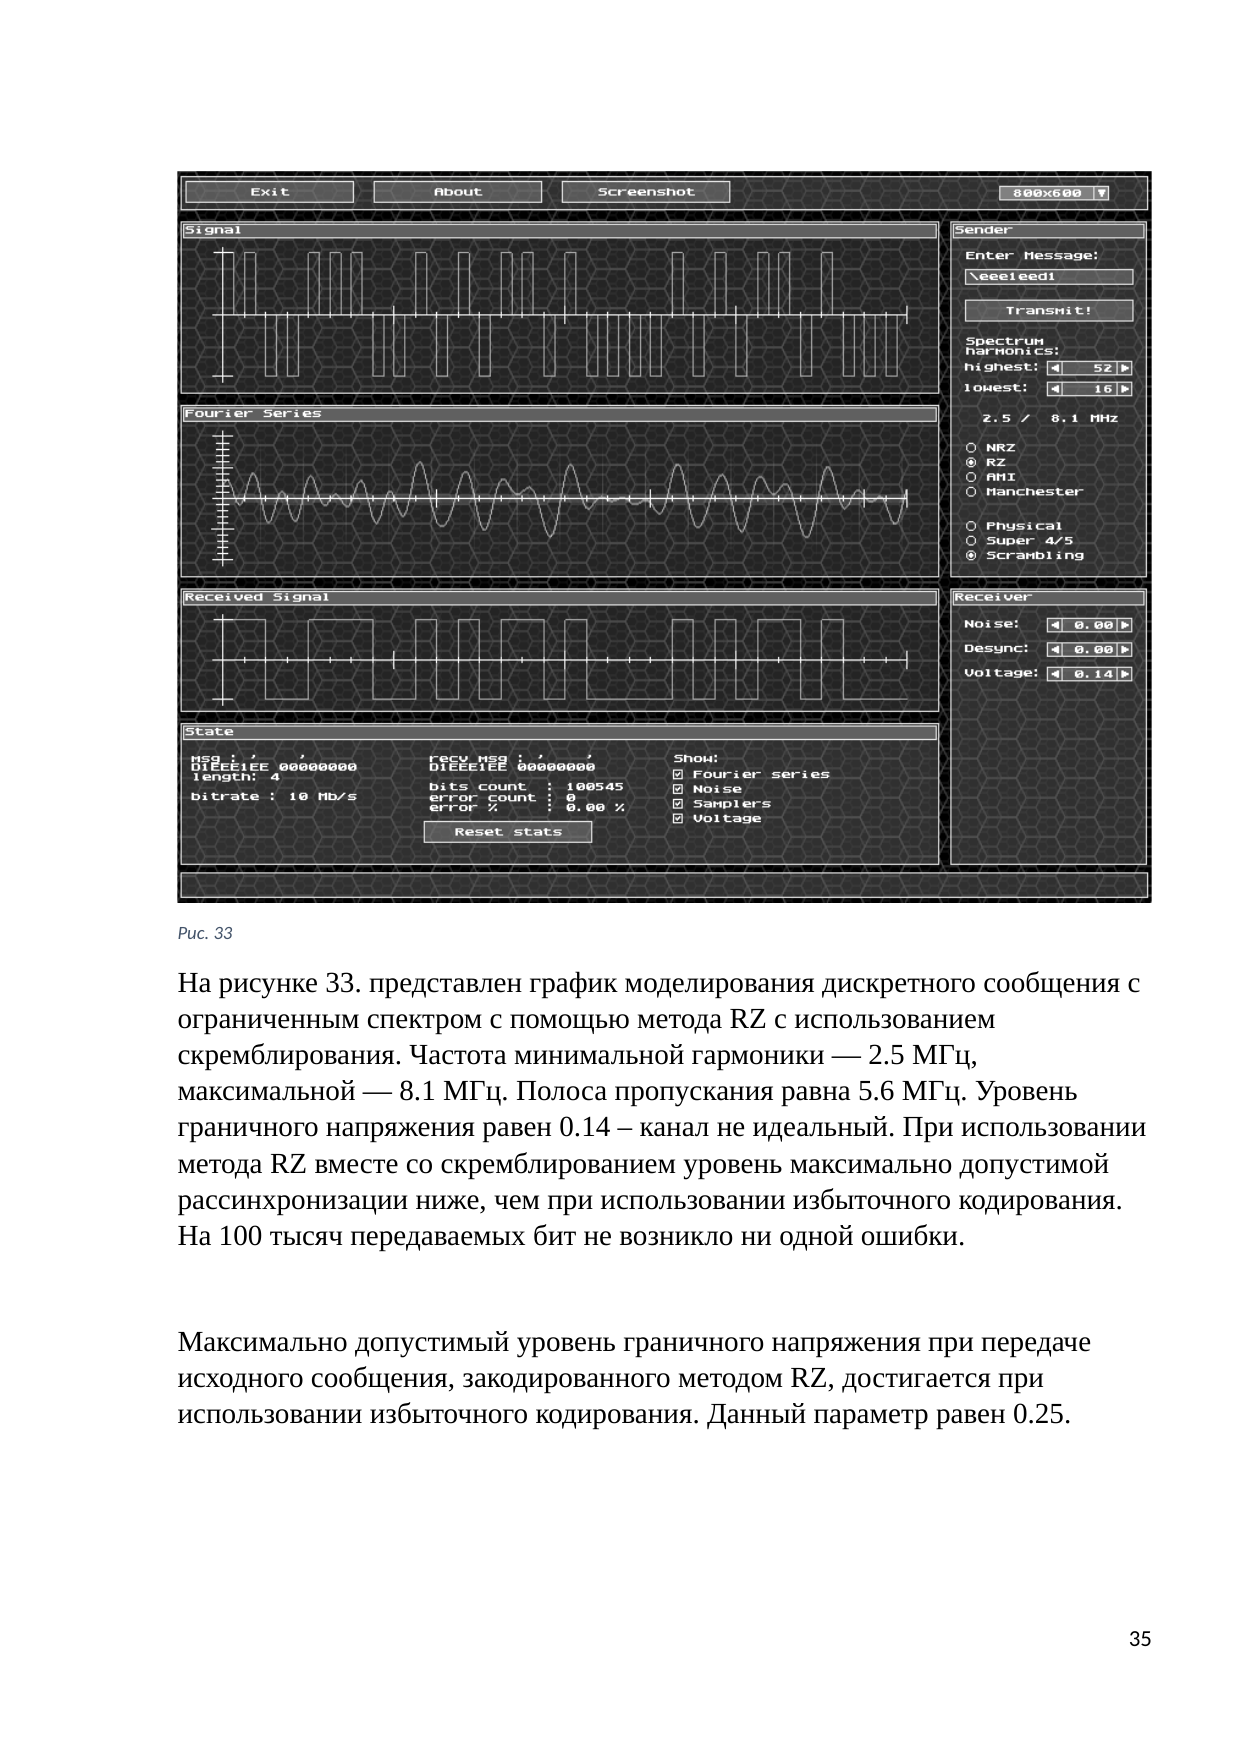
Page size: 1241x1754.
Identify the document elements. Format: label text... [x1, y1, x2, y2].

text Рис. 33 [177, 921, 1152, 944]
text На рисунке 33. представлен график моделирования дискретного сообщения с ограниченным спектром с помощью метода RZ с использованием скремблирования. Частота минимальной гармоники — 2.5 МГц, максимальной — 8.1 МГц. Полоса пропускания равна 5.6 МГц. Уровень граничного напряжения равен 0.14 – канал не идеальный. При использовании метода RZ вместе со скремблированием уровень максимально допустимой рассинхронизации ниже, чем при использовании избыточного кодирования. На 100 тысяч передаваемых бит не возникло ни одной ошибки. [177, 965, 1152, 1252]
text Максимально допустимый уровень граничного напряжения при передаче исходного сообщения, закодированного методом RZ, достигается при использовании избыточного кодирования. Данный параметр равен 0.25. [177, 1324, 1152, 1429]
picture [177, 171, 1152, 903]
